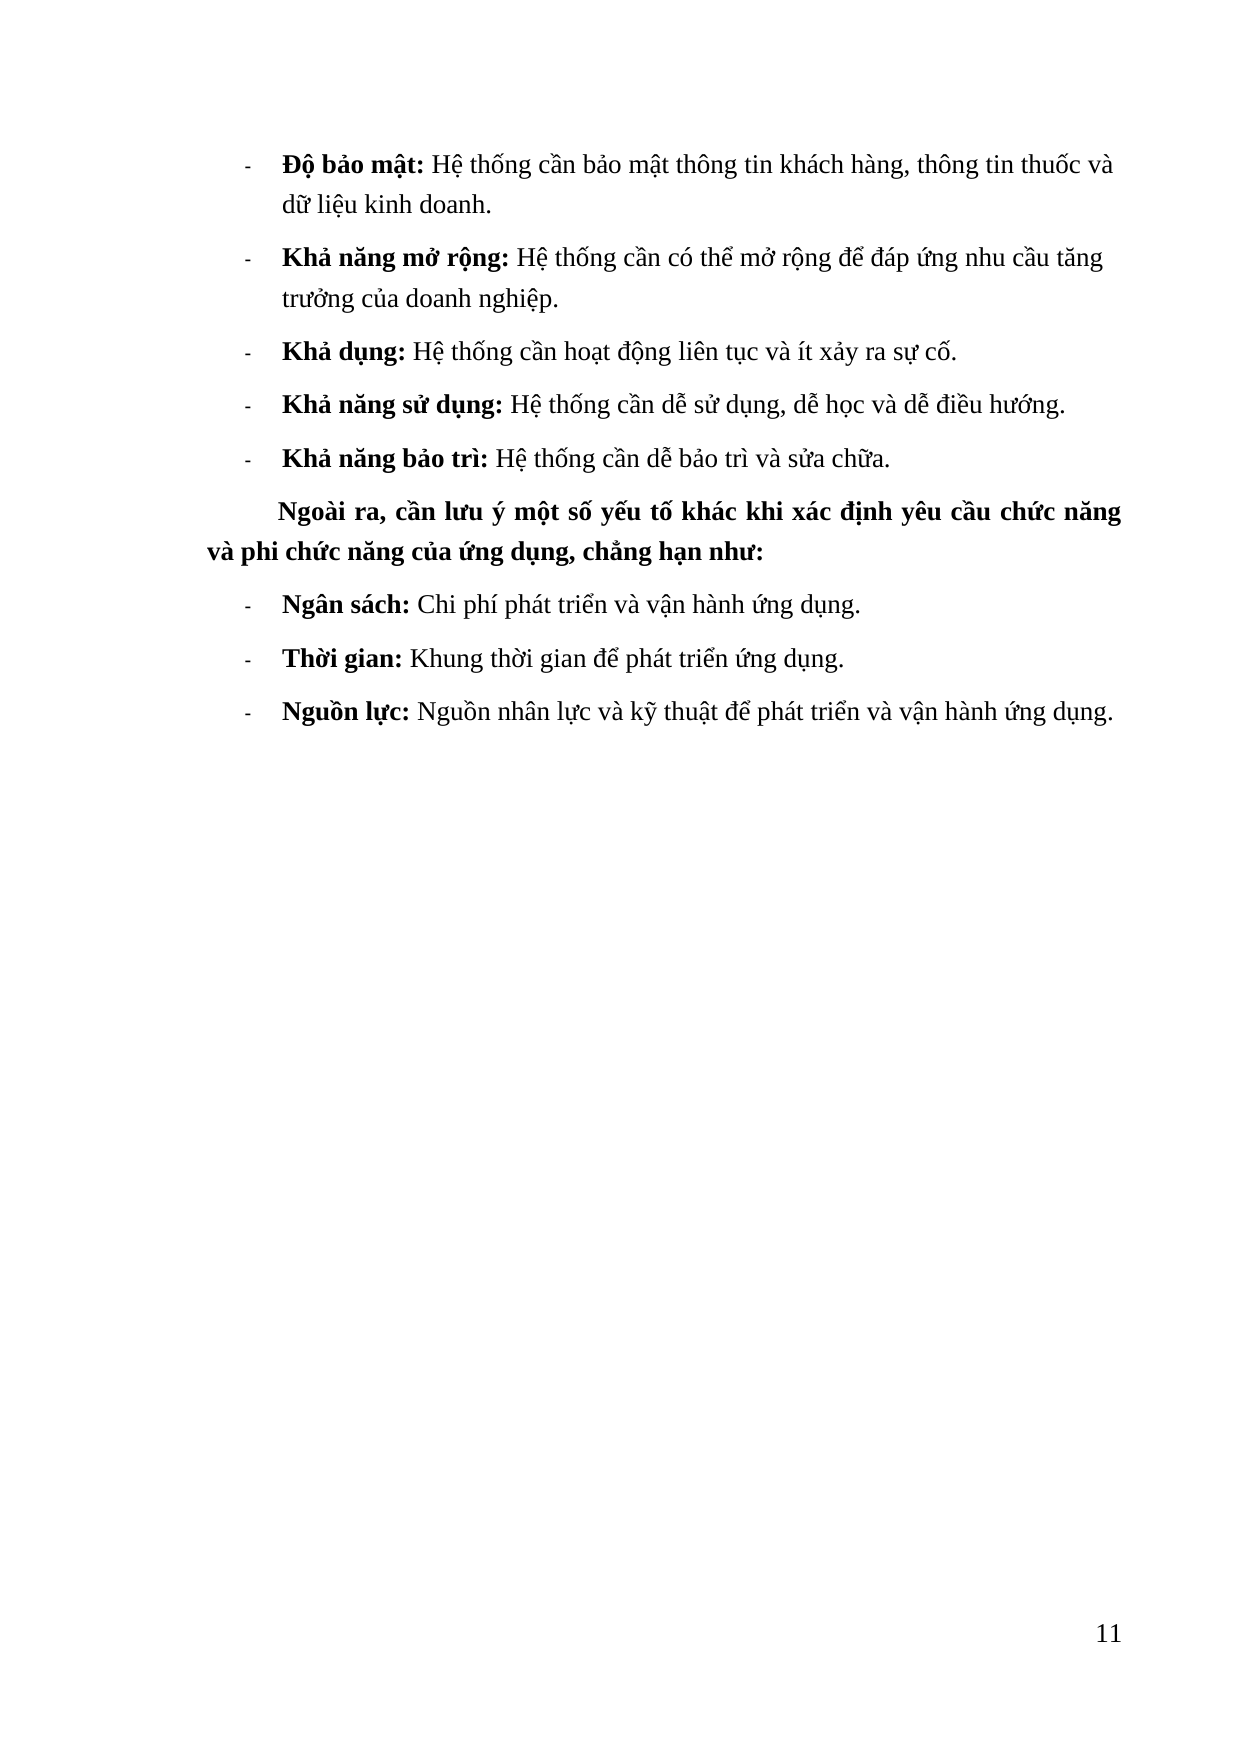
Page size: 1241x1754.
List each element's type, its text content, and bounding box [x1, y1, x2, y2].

list Nguồn lực: Nguồn nhân lực và kỹ thuật để phát triển và vận hành ứng dụng. [244, 695, 1122, 726]
list Độ bảo mật: Hệ thống cần bảo mật thông tin khách hàng, thông tin thuốc và dữ liệu kinh doanh. [244, 148, 1122, 219]
list Khả năng mở rộng: Hệ thống cần có thể mở rộng để đáp ứng nhu cầu tăng trưởng của doanh nghiệp. [244, 241, 1122, 313]
text Ngoài ra, cần lưu ý một số yếu tố khác khi xác định yêu cầu chức năng và phi chức năng của ứng dụng, chẳng hạn như: [207, 495, 1122, 567]
list Khả dụng: Hệ thống cần hoạt động liên tục và ít xảy ra sự cố. [244, 335, 1122, 366]
list Khả năng sử dụng: Hệ thống cần dễ sử dụng, dễ học và dễ điều hướng. [244, 388, 1122, 420]
list Khả năng bảo trì: Hệ thống cần dễ bảo trì và sửa chữa. [244, 442, 1122, 473]
list Thời gian: Khung thời gian để phát triển ứng dụng. [244, 642, 1122, 673]
list Ngân sách: Chi phí phát triển và vận hành ứng dụng. [244, 588, 1122, 620]
